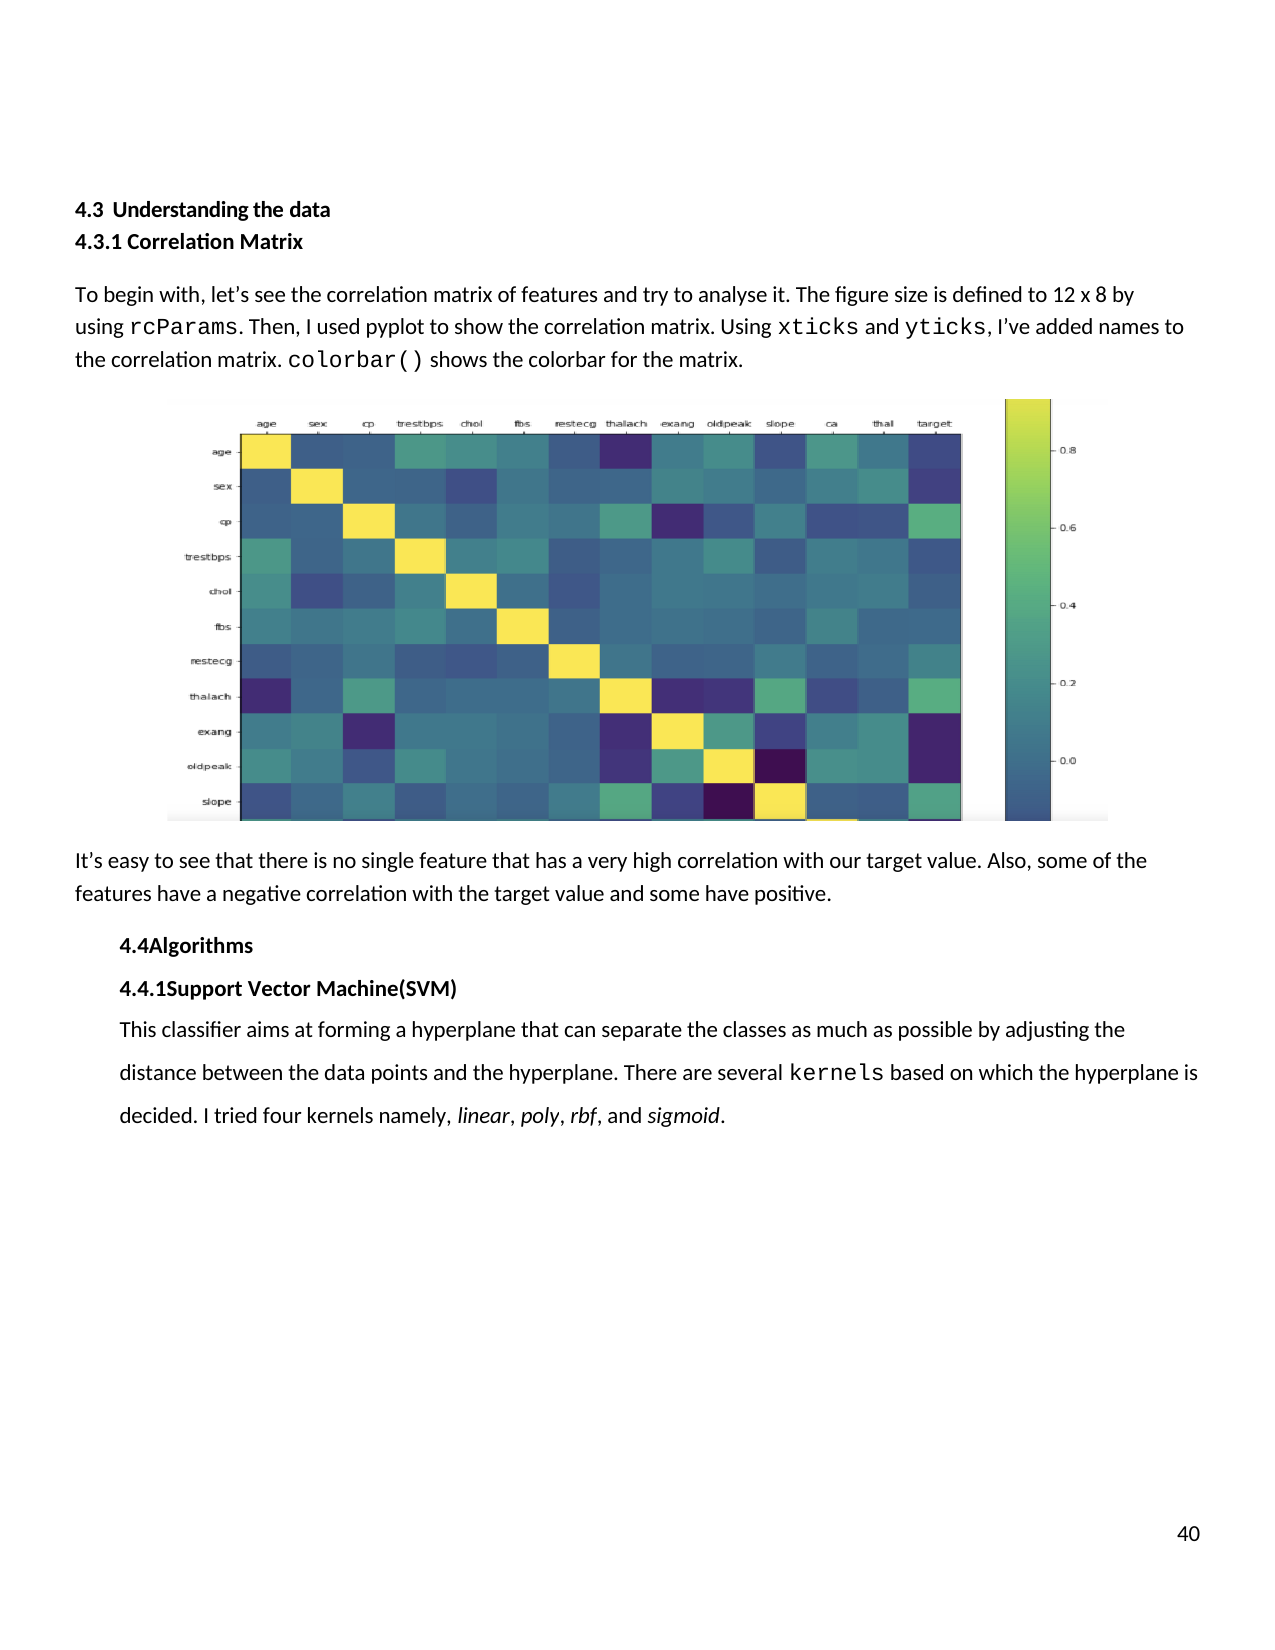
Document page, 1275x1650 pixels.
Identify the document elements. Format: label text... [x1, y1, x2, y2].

text To begin with, let’s see the correlation matrix of features and try to analyse it. The figure size is defined to 12 x 8 by using rcParams. Then, I used pyplot to show the correlation matrix. Using xticks and yticks, I’ve added names to the correlation matrix. colorbar() shows the colorbar for the matrix. [75, 280, 1200, 374]
text It’s easy to see that there is no single feature that has a very high correlation with our target value. Also, some of the features have a negative correlation with the target value and some have positive. [75, 846, 1200, 907]
text 4.4.1Support Vector Machine(SVM) [119, 974, 1202, 1002]
picture [167, 399, 1108, 822]
text 4.3.1 Correlation Matrix [75, 227, 1200, 255]
subtitle 4.3 Understanding the data [75, 195, 1200, 223]
text This classifier aims at forming a hyperplane that can separate the classes as much as possible by adjusting the distance between the data points and the hyperplane. There are several kernels based on which the hyperplane is decided. I tried four kernels namely, linear, poly, rbf, and sigmoid. [119, 1016, 1202, 1129]
text 4.4Algorithms [119, 932, 1202, 960]
